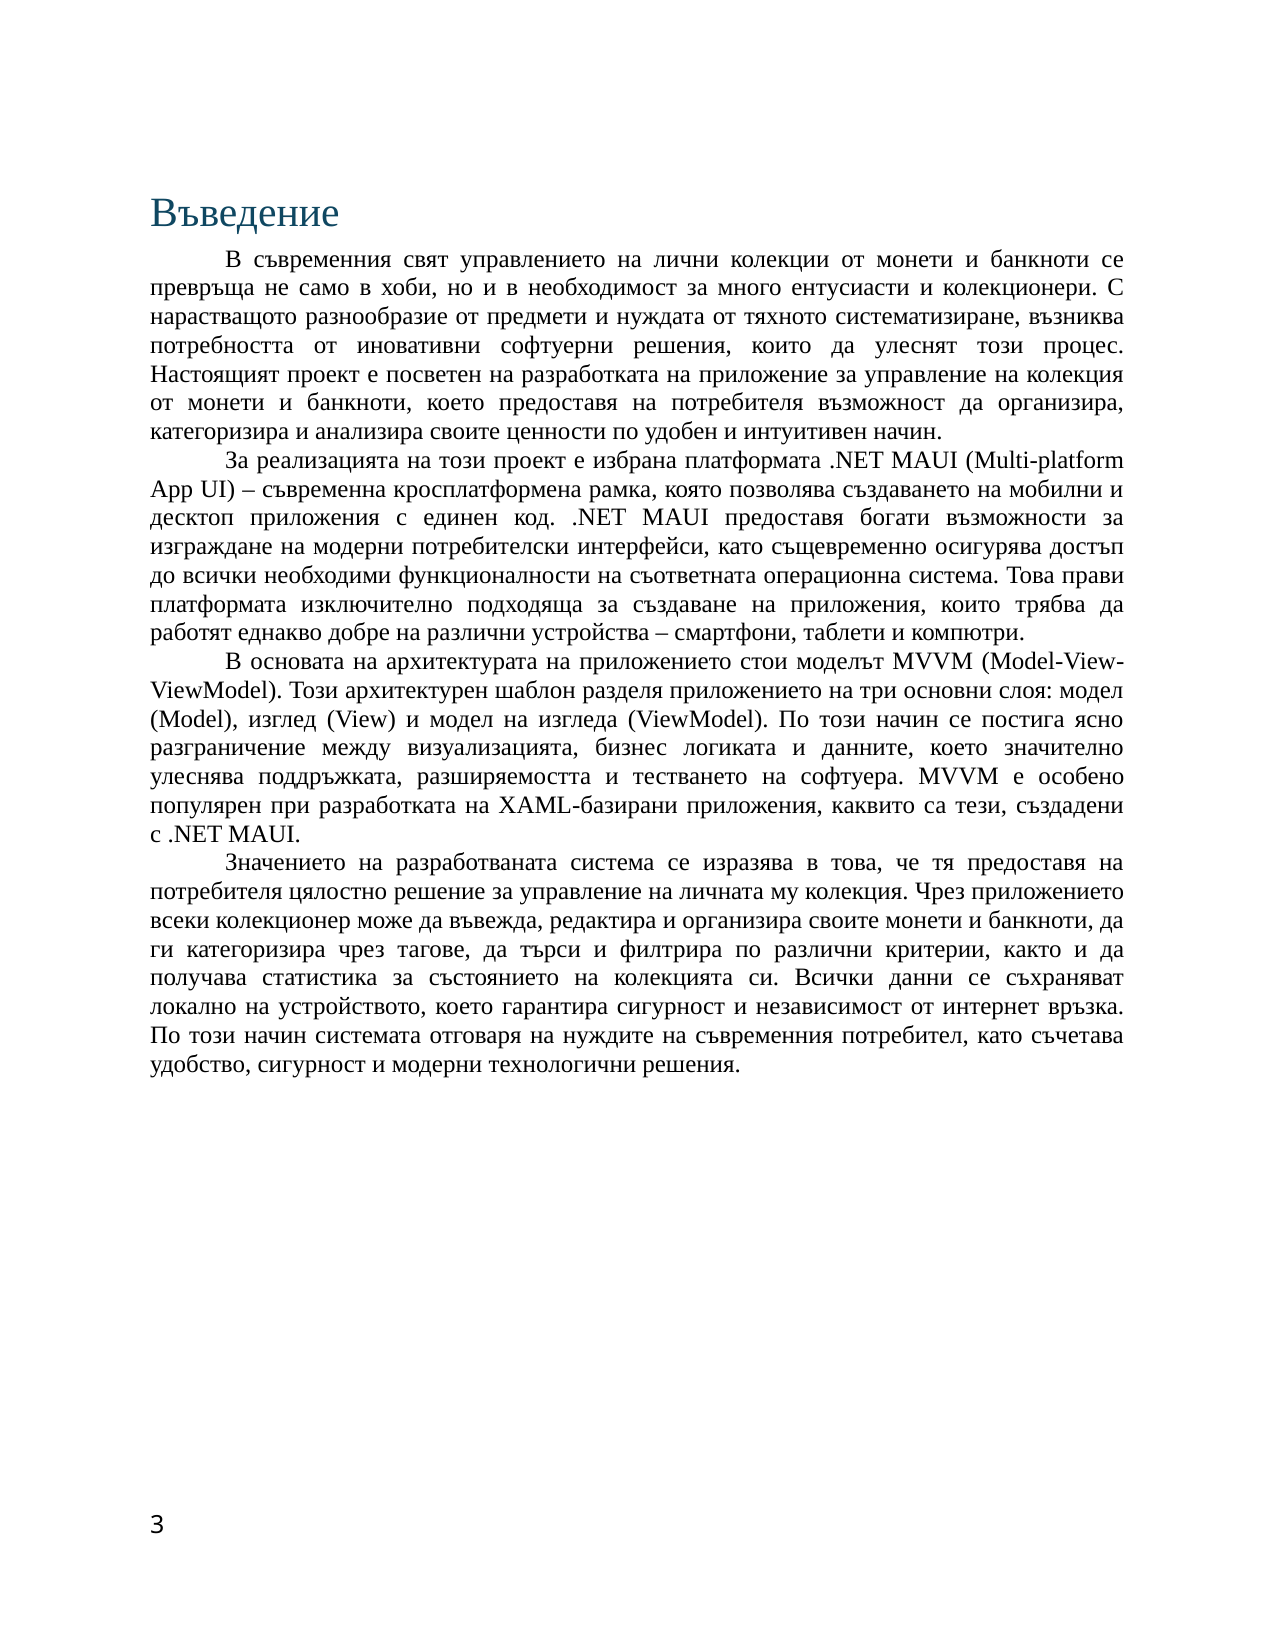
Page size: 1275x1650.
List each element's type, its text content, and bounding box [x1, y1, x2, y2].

text Значението на разработваната система се изразява в това, че тя предоставя на потребителя цялостно решение за управление на личната му колекция. Чрез приложението всеки колекционер може да въвежда, редактира и организира своите монети и банкноти, да ги категоризира чрез тагове, да търси и филтрира по различни критерии, както и да получава статистика за състоянието на колекцията си. Всички данни се съхраняват локално на устройството, което гарантира сигурност и независимост от интернет връзка. По този начин системата отговаря на нуждите на съвременния потребител, като съчетава удобство, сигурност и модерни технологични решения. [150, 847, 1125, 1077]
text В съвременния свят управлението на лични колекции от монети и банкноти се превръща не само в хоби, но и в необходимост за много ентусиасти и колекционери. С нарастващото разнообразие от предмети и нуждата от тяхното систематизиране, възниква потребността от иновативни софтуерни решения, които да улеснят този процес. Настоящият проект е посветен на разработката на приложение за управление на колекция от монети и банкноти, което предоставя на потребителя възможност да организира, категоризира и анализира своите ценности по удобен и интуитивен начин. [150, 244, 1125, 445]
text За реализацията на този проект е избрана платформата .NET MAUI (Multi-platform App UI) – съвременна кросплатформена рамка, която позволява създаването на мобилни и десктоп приложения с единен код. .NET MAUI предоставя богати възможности за изграждане на модерни потребителски интерфейси, като същевременно осигурява достъп до всички необходими функционалности на съответната операционна система. Това прави платформата изключително подходяща за създаване на приложения, които трябва да работят еднакво добре на различни устройства – смартфони, таблети и компютри. [150, 445, 1125, 646]
text В основата на архитектурата на приложението стои моделът MVVM (Model-View-ViewModel). Този архитектурен шаблон разделя приложението на три основни слоя: модел (Model), изглед (View) и модел на изгледа (ViewModel). По този начин се постига ясно разграничение между визуализацията, бизнес логиката и данните, което значително улеснява поддръжката, разширяемостта и тестването на софтуера. MVVM е особено популярен при разработката на XAML-базирани приложения, каквито са тези, създадени с .NET MAUI. [150, 646, 1125, 847]
subtitle Въведение [150, 187, 1125, 235]
